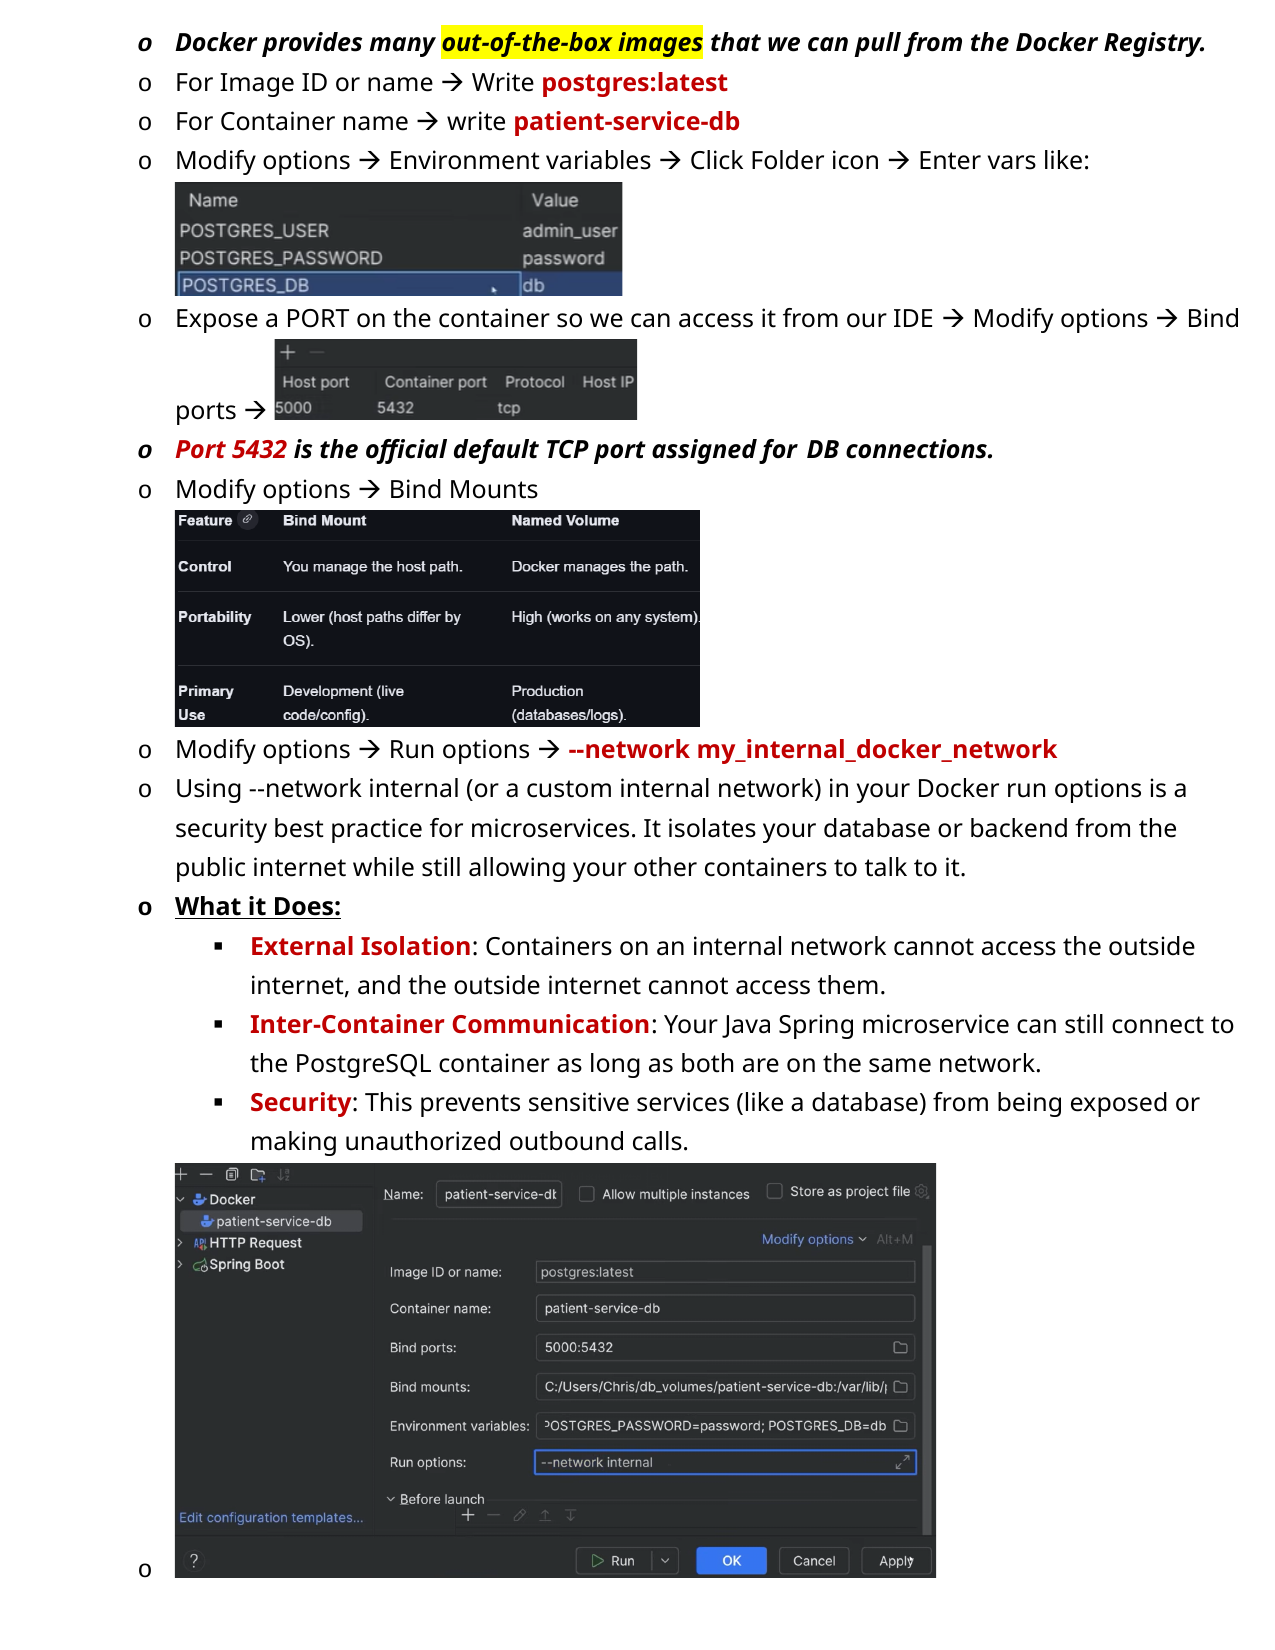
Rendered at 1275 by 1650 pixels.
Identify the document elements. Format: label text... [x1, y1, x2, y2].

list External Isolation: Containers on an internal network cannot access the outside internet, and the outside internet cannot access them. [212, 928, 1249, 1001]
list Modify options Run options --network my_internal_docker_network [137, 732, 1249, 766]
list What it Does: [137, 889, 1249, 923]
list For Image ID or name Write postgres:latest [137, 64, 1249, 98]
list Expose a PORT on the container so we can access it from our IDE Modify options Bind ports [137, 300, 1249, 427]
list Docker provides many out-of-the-box images that we can pull from the Docker Registry. [137, 25, 441, 59]
list Inter-Container Communication: Your Java Spring microservice can still connect to the PostgreSQL container as long as both are on the same network. [212, 1006, 1249, 1080]
picture [174, 1163, 937, 1578]
list Port 5432 is the official default TCP port assigned for DB connections. [137, 432, 1249, 466]
list Docker provides many out-of-the-box images that we can pull from the Docker Registry. [703, 25, 1249, 59]
list Security: This prevents sensitive services (like a database) from being exposed or making unauthorized outbound calls. [212, 1085, 1249, 1158]
list For Container name write patient-service-db [137, 103, 1249, 138]
picture [174, 510, 700, 727]
picture [274, 339, 638, 420]
picture [174, 182, 623, 296]
list Using --network internal (or a custom internal network) in your Docker run options is a security best practice for microservices. It isolates your database or backend from the public internet while still allowing your other containers to talk to it. [137, 771, 1249, 884]
